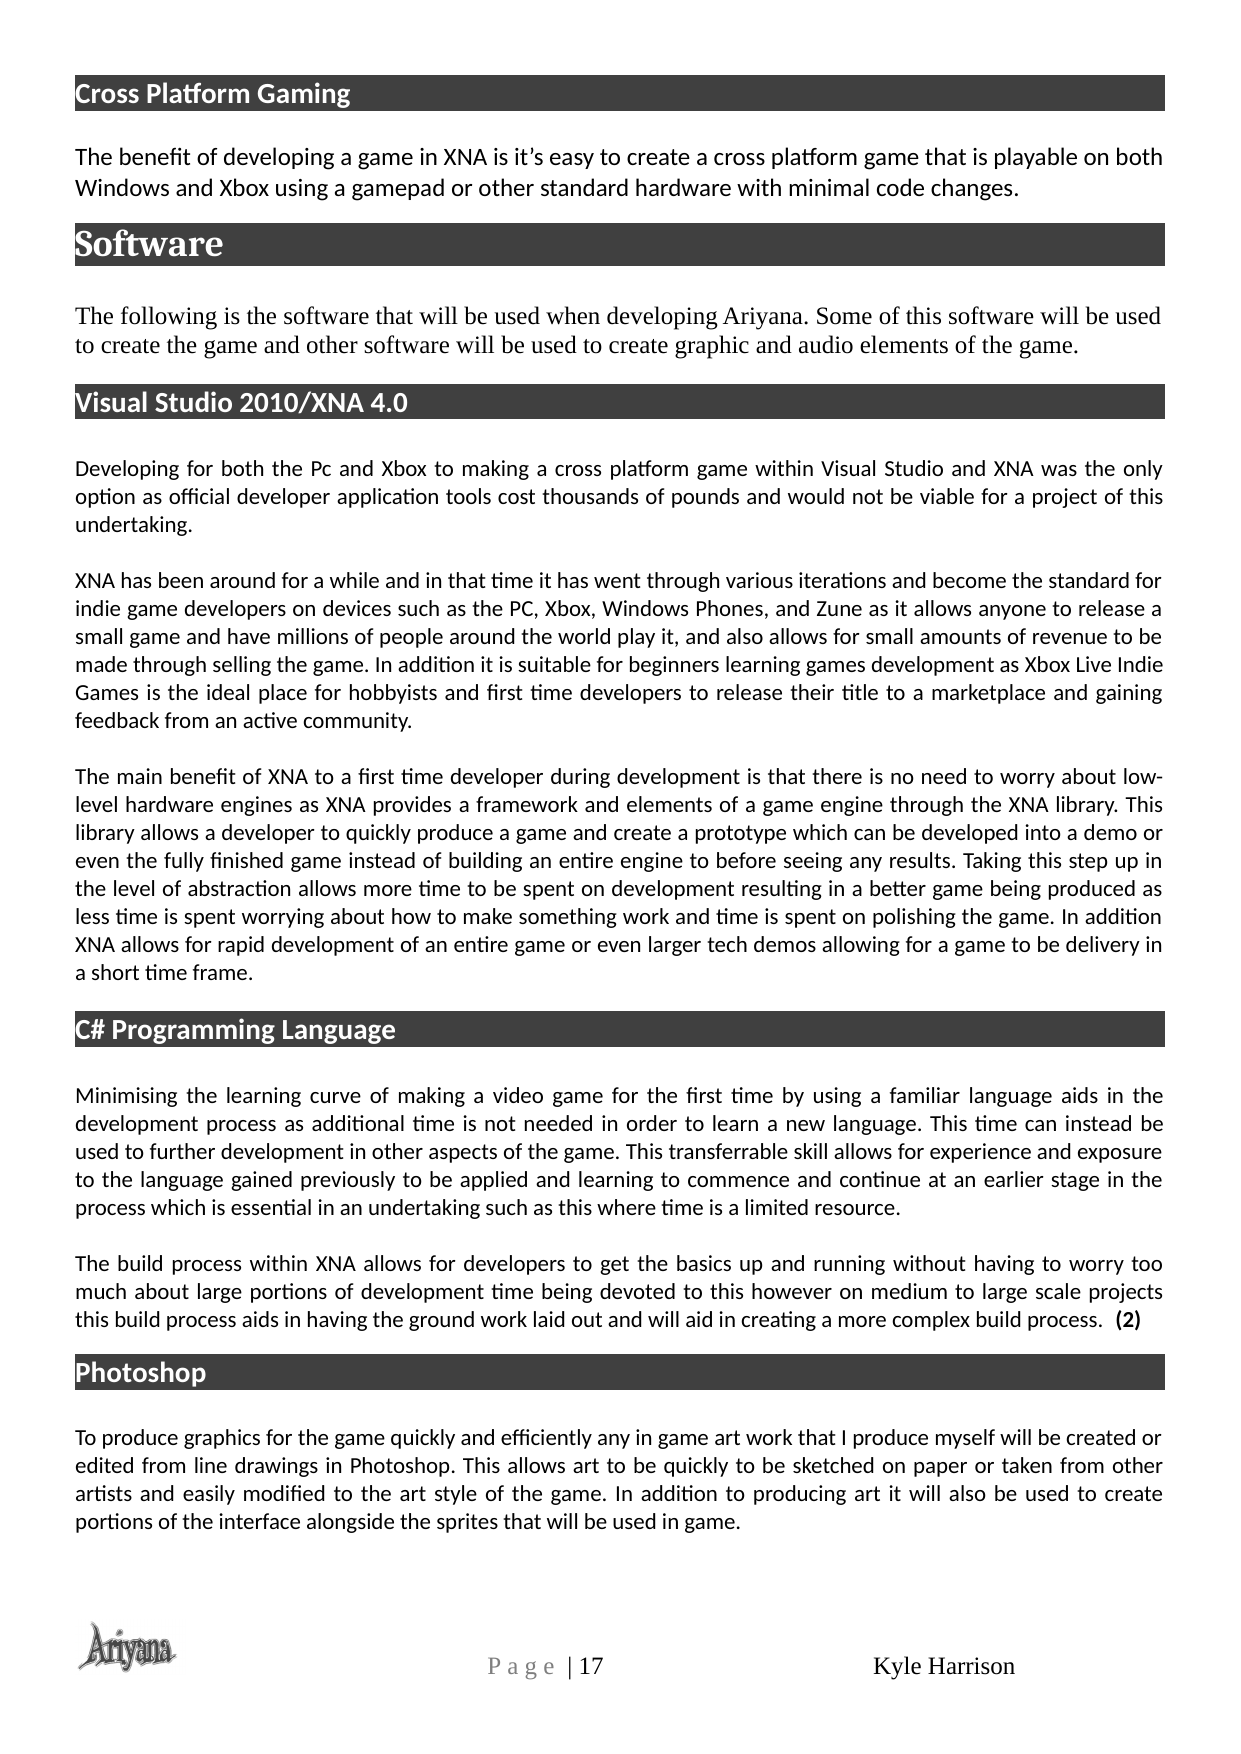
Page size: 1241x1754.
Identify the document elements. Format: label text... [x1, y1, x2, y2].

subtitle Software [75, 75, 1165, 118]
text The following is the software that will be used when developing Ariyana. Some of this software will be used to create the game and other software will be used to create graphic and audio elements of the game. [75, 153, 1165, 211]
text The main benefit of XNA to a first time developer during development is that there is no need to worry about low-level hardware engines as XNA provides a framework and elements of a game engine through the XNA library. This library allows a developer to quickly produce a game and create a prototype which can be developed into a demo or even the fully finished game instead of building an entire engine to before seeing any results. Taking this step up in the level of abstraction allows more time to be spent on development resulting in a better game being produced as less time is spent worrying about how to make something work and time is spent on polishing the game. In addition XNA allows for rapid development of an entire game or even larger tech demos allowing for a game to be delivery in a short time frame. [75, 614, 1165, 838]
title C# Programming Language [75, 863, 1165, 899]
text Developing for both the Pc and Xbox to making a cross platform game within Visual Studio and XNA was the only option as official developer application tools cost thousands of pounds and would not be viable for a project of this undertaking. [75, 306, 1165, 390]
text Audacity will be used to record sounds and edit pre recorded and existing audio. Audacity has a small learning curve and offers a range of options that can be used to modify audio to better suit the needs of the game. Some voice over effects that will be used in the game alongside sound effects will be recorded in Audacity and then edited to produce clear and audible recordings that fit the style of the game. [75, 1477, 1165, 1589]
text XNA has been around for a while and in that time it has went through various iterations and become the standard for indie game developers on devices such as the PC, Xbox, Windows Phones, and Zune as it allows anyone to release a small game and have millions of people around the world play it, and also allows for small amounts of revenue to be made through selling the game. In addition it is suitable for beginners learning games development as Xbox Live Indie Games is the ideal place for hobbyists and first time developers to release their title to a marketplace and gaining feedback from an active community. [75, 418, 1165, 586]
subtitle Audacity [75, 1408, 1165, 1443]
picture [75, 1619, 186, 1675]
subtitle Photoshop [75, 1206, 1165, 1242]
text The build process within XNA allows for developers to get the basics up and running without having to worry too much about large portions of development time being devoted to this however on medium to large scale projects this build process aids in having the ground work laid out and will aid in creating a more complex build process. (2) [75, 1101, 1165, 1185]
text Minimising the learning curve of making a video game for the first time by using a familiar language aids in the development process as additional time is not needed in order to learn a new language. This time can instead be used to further development in other aspects of the game. This transferrable skill allows for experience and exposure to the language gained previously to be applied and learning to commence and continue at an earlier stage in the process which is essential in an undertaking such as this where time is a limited resource. [75, 933, 1165, 1073]
title Visual Studio 2010/XNA 4.0 [75, 236, 1165, 271]
text To produce graphics for the game quickly and efficiently any in game art work that I produce myself will be created or edited from line drawings in Photoshop. This allows art to be quickly to be sketched on paper or taken from other artists and easily modified to the art style of the game. In addition to producing art it will also be used to create portions of the interface alongside the sprites that will be used in game. [75, 1275, 1165, 1387]
